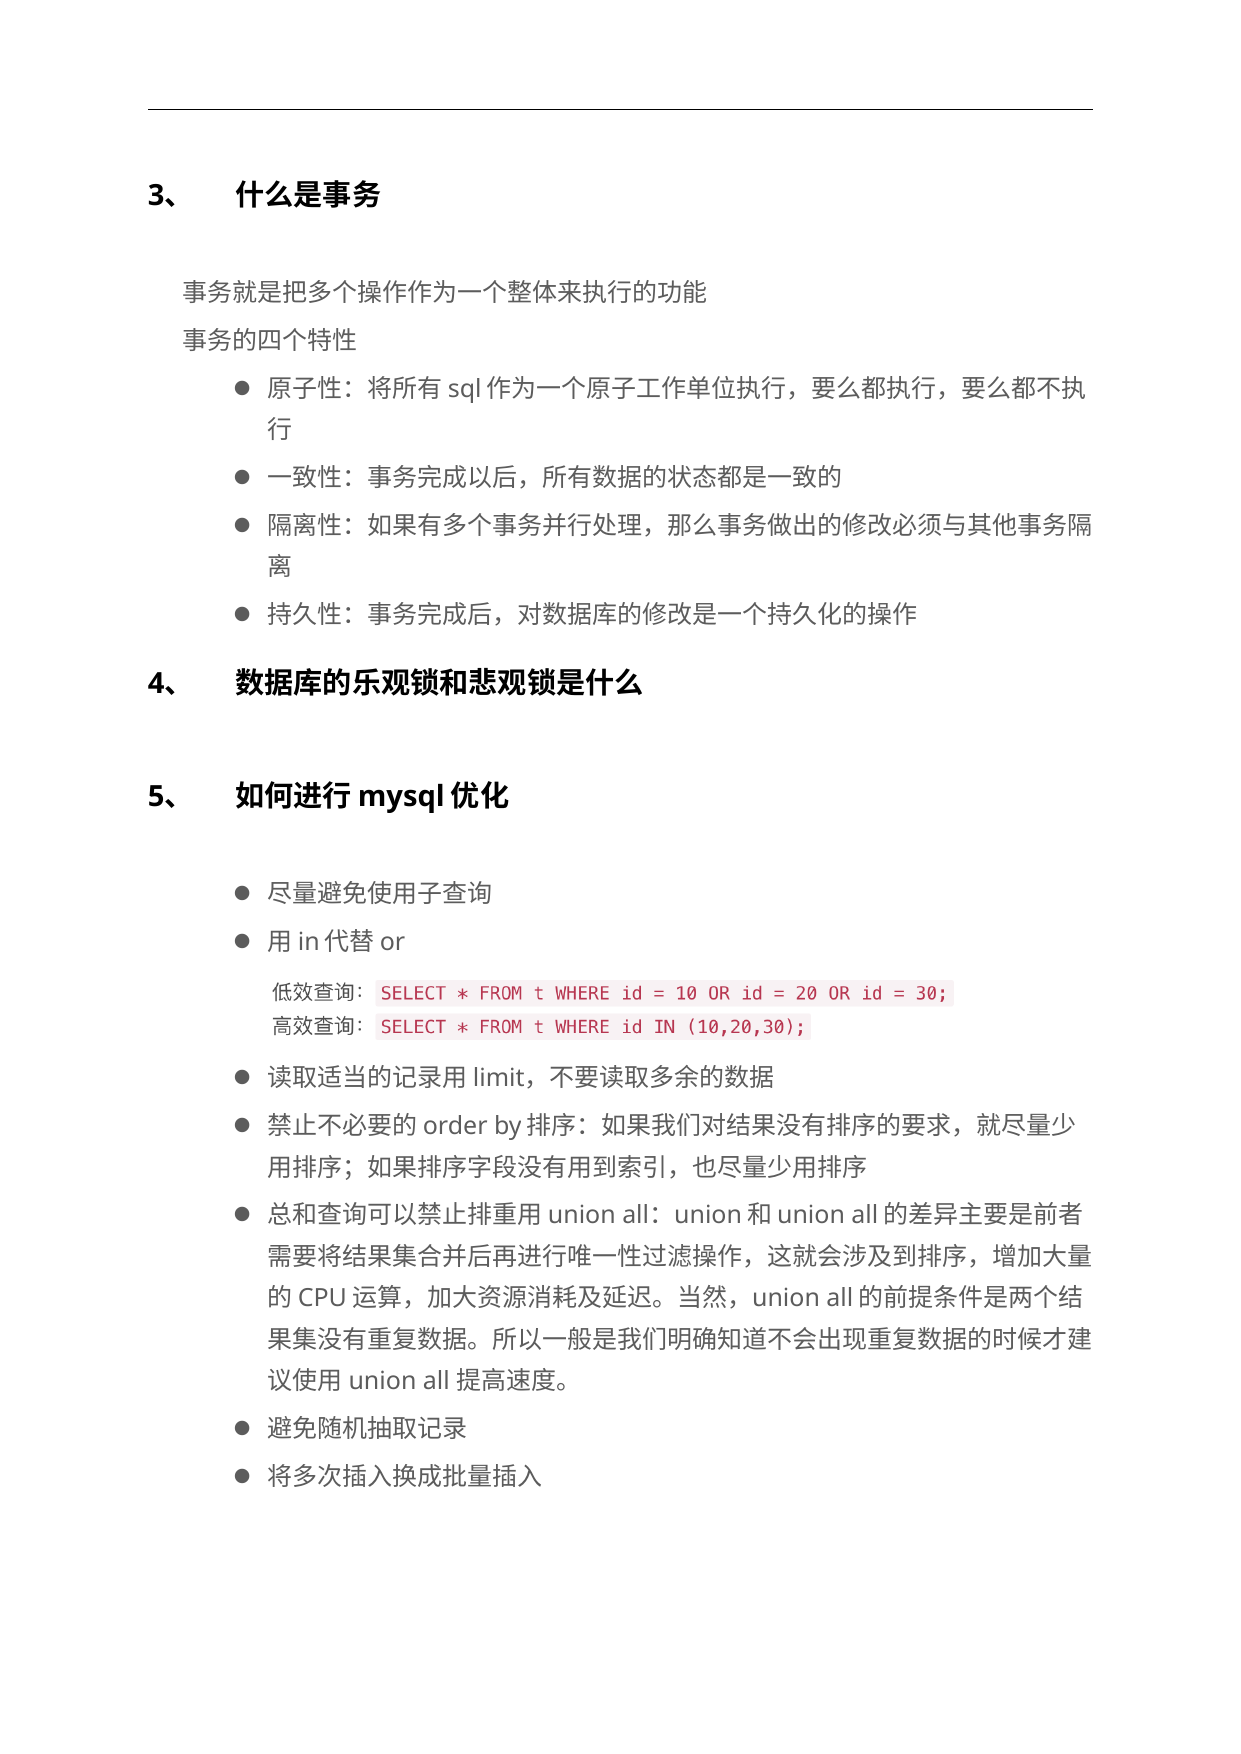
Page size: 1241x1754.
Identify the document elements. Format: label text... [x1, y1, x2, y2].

list 持久性：事务完成后，对数据库的修改是一个持久化的操作 [233, 592, 1093, 633]
subtitle 什么是事务 [148, 151, 1093, 234]
list 一致性：事务完成以后，所有数据的状态都是一致的 [233, 455, 1093, 496]
subtitle 数据库的乐观锁和悲观锁是什么 [148, 639, 1093, 722]
list 禁止不必要的order by排序：如果我们对结果没有排序的要求，就尽量少用排序；如果排序字段没有用到索引，也尽量少用排序 [233, 1103, 1093, 1186]
list 总和查询可以禁止排重用union all：union和union all的差异主要是前者需要将结果集合并后再进行唯一性过滤操作，这就会涉及到排序，增加大量的CPU运算，加大资源消耗及延迟。当然，union all的前提条件是两个结果集没有重复数据。所以一般是我们明确知道不会出现重复数据的时候才建议使用 union all 提高速度。 [233, 1192, 1093, 1399]
list 读取适当的记录用limit，不要读取多余的数据 [233, 1055, 1093, 1097]
list 将多次插入换成批量插入 [233, 1453, 1093, 1495]
list 事务就是把多个操作作为一个整体来执行的功能 [183, 270, 1093, 312]
list 原子性：将所有sql作为一个原子工作单位执行，要么都执行，要么都不执行 [233, 366, 1093, 448]
subtitle 如何进行mysql优化 [148, 752, 1093, 835]
list 尽量避免使用子查询 [233, 871, 1093, 912]
list 事务的四个特性 [183, 318, 1093, 359]
picture [267, 975, 977, 1040]
list 避免随机抽取记录 [233, 1406, 1093, 1447]
list 用in代替or [233, 918, 1093, 960]
list 隔离性：如果有多个事务并行处理，那么事务做出的修改必须与其他事务隔离 [233, 502, 1093, 585]
